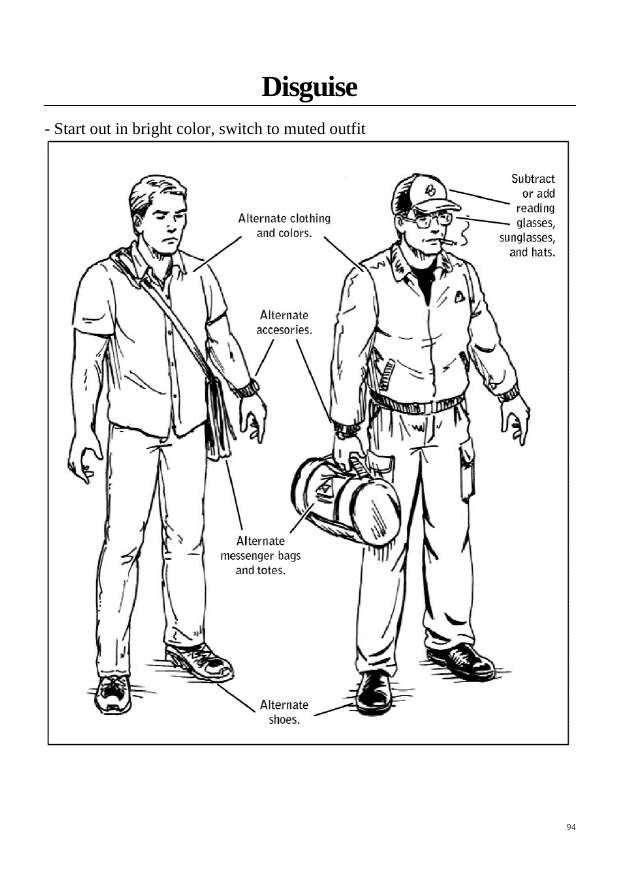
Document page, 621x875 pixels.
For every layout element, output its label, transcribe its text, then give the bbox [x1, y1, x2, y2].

text - Start out in bright color, switch to muted outfit [44, 118, 576, 138]
subtitle Disguise [44, 69, 576, 105]
picture [44, 139, 574, 750]
